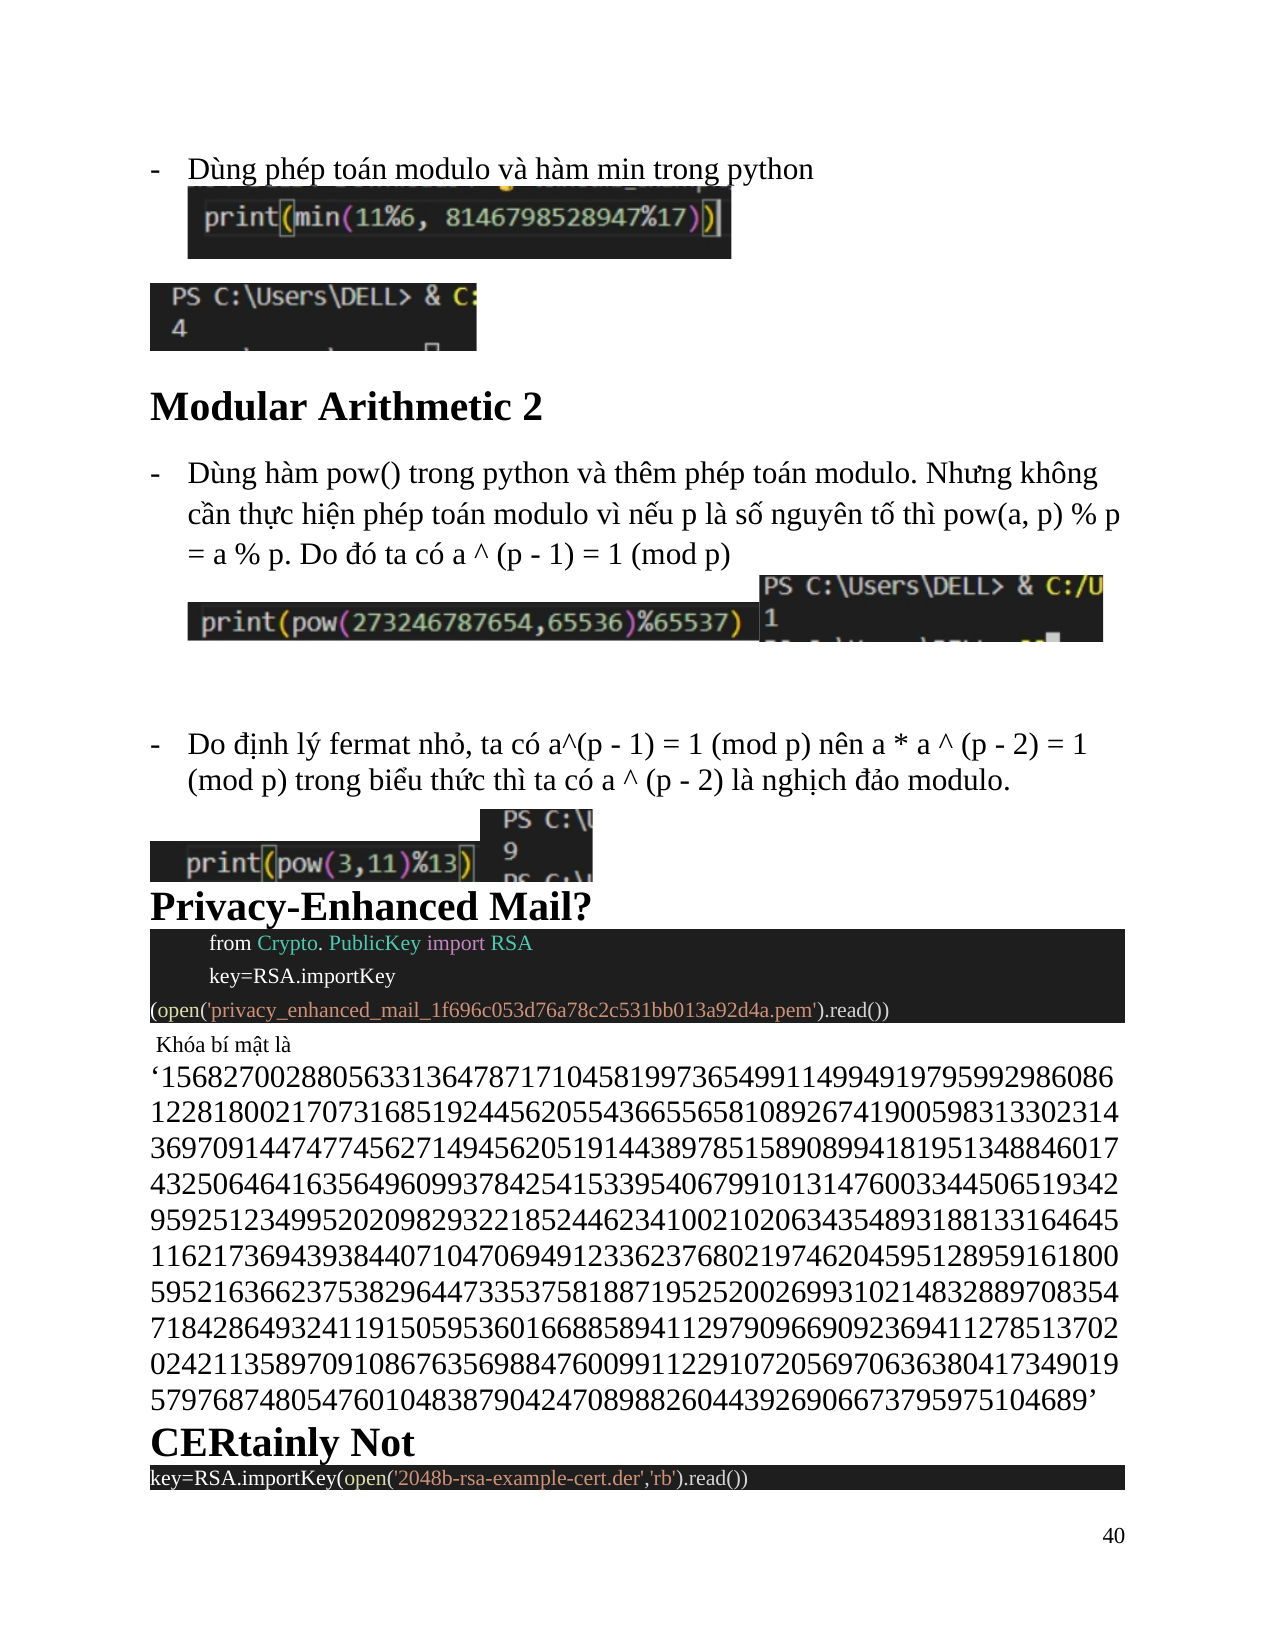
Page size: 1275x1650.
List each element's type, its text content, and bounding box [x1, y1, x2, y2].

picture [187, 186, 732, 259]
text Privacy-Enhanced Mail? [150, 882, 1125, 929]
picture [187, 575, 1104, 642]
text Modular Arithmetic 2 [150, 382, 1125, 429]
text Khóa bí mật là ‘15682700288056331364787171045819973654991149949197959929860861228180021707316851924456205543665565810892674190059831330231436970914474774562714945620519144389785158908994181951348846017432506464163564960993784254153395406799101314760033445065193429592512349952020982932218524462341002102063435489318813316464511621736943938440710470694912336237680219746204595128959161800595216366237538296447335375818871952520026993102148328897083547184286493241191505953601668858941129790966909236941127851370202421135897091086763569884760099112291072056970636380417349019579768748054760104838790424708988260443926906673795975104689’ [150, 1031, 1125, 1417]
text key=RSA.importKey(open('2048b-rsa-example-cert.der','rb').read()) [150, 1465, 1125, 1490]
picture [150, 283, 478, 351]
text key=RSA.importKey(open('privacy_enhanced_mail_1f696c053d76a78c2c531bb013a92d4a.pem').read()) [150, 963, 1125, 1023]
text from Crypto. PublicKey import RSA [150, 929, 1125, 955]
picture [150, 809, 594, 882]
text CERtainly Not [150, 1417, 1125, 1465]
list Do định lý fermat nhỏ, ta có a^(p - 1) = 1 (mod p) nên a * a ^ (p - 2) = 1 (mod p) trong biểu thức thì ta có a ^ (p - 2) là nghịch đảo modulo. [150, 725, 1125, 797]
